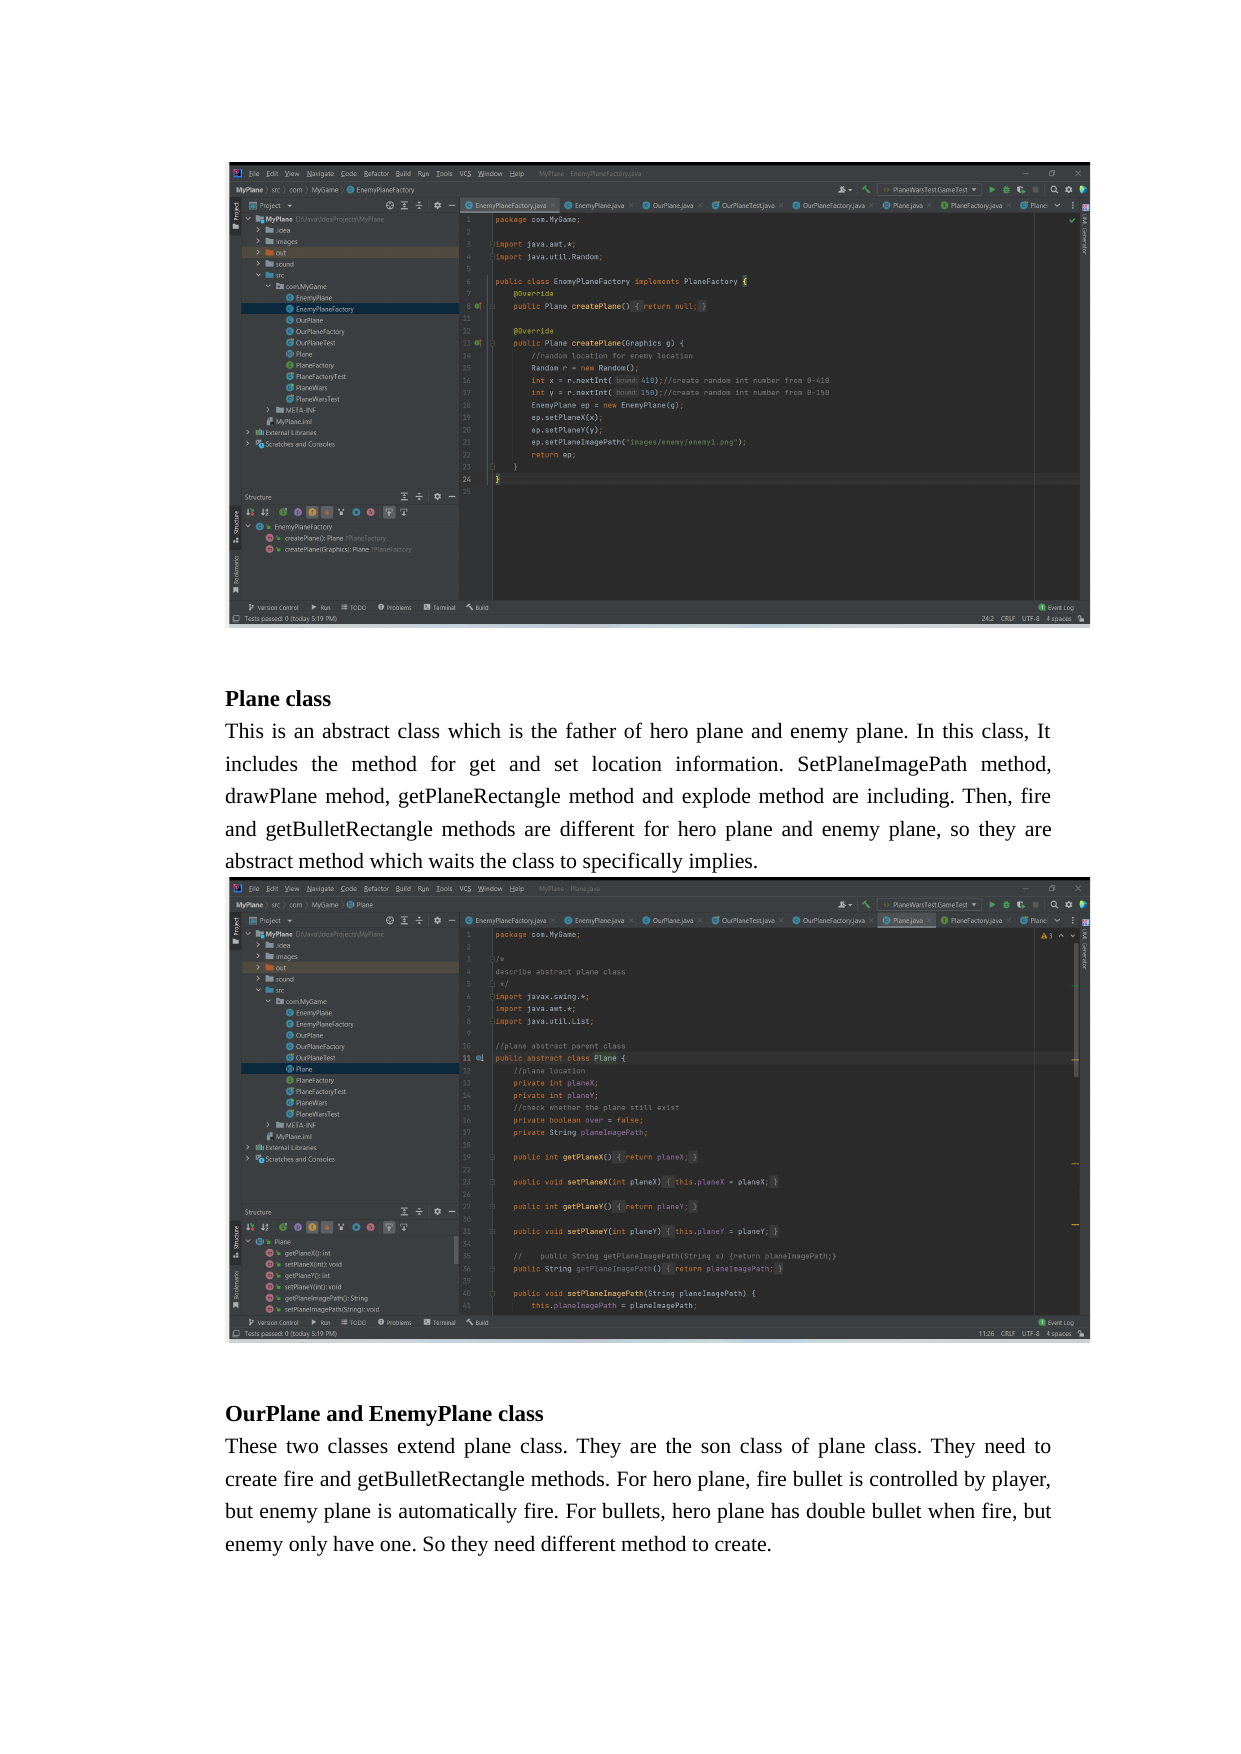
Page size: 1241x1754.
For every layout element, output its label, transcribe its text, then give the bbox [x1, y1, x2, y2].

picture [225, 162, 1091, 628]
list Plane class [225, 682, 1053, 714]
picture [225, 877, 1091, 1343]
list OurPlane and EnemyPlane class [225, 1397, 1053, 1429]
list This is an abstract class which is the father of hero plane and enemy plane. In this class, It includes the method for get and set location information. SetPlaneImagePath method, drawPlane mehod, getPlaneRectangle method and explode method are including. Then, fire and getBulletRectangle methods are different for hero plane and enemy plane, so they are abstract method which waits the class to specifically implies. [225, 714, 1053, 877]
list These two classes extend plane class. They are the son class of plane class. They need to create fire and getBulletRectangle methods. For hero plane, fire bullet is controlled by player, but enemy plane is automatically fire. For bullets, hero plane has double bullet when fire, but enemy only have one. So they need different method to create. [225, 1429, 1053, 1559]
